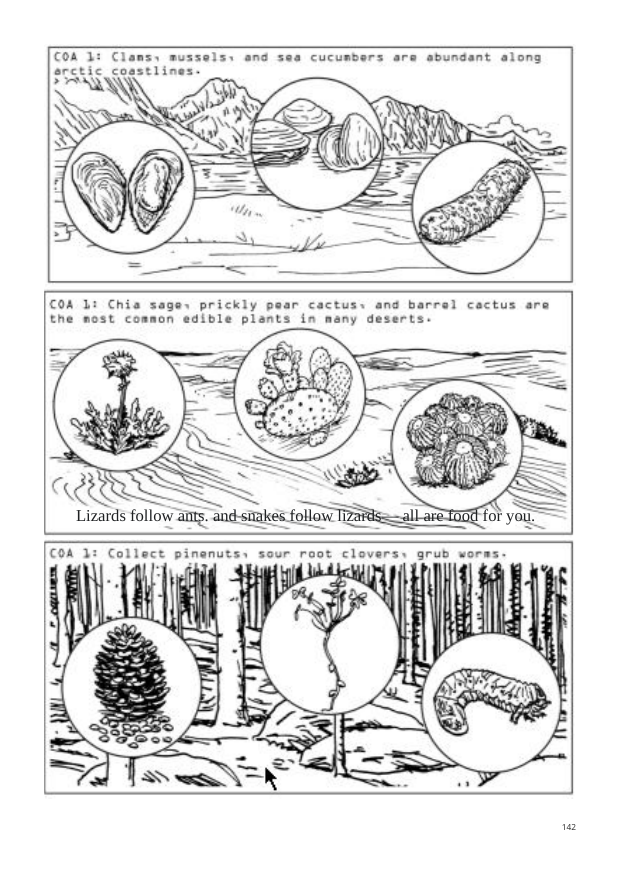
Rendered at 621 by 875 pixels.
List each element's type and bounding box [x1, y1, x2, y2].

picture [44, 44, 576, 538]
picture [44, 539, 576, 799]
